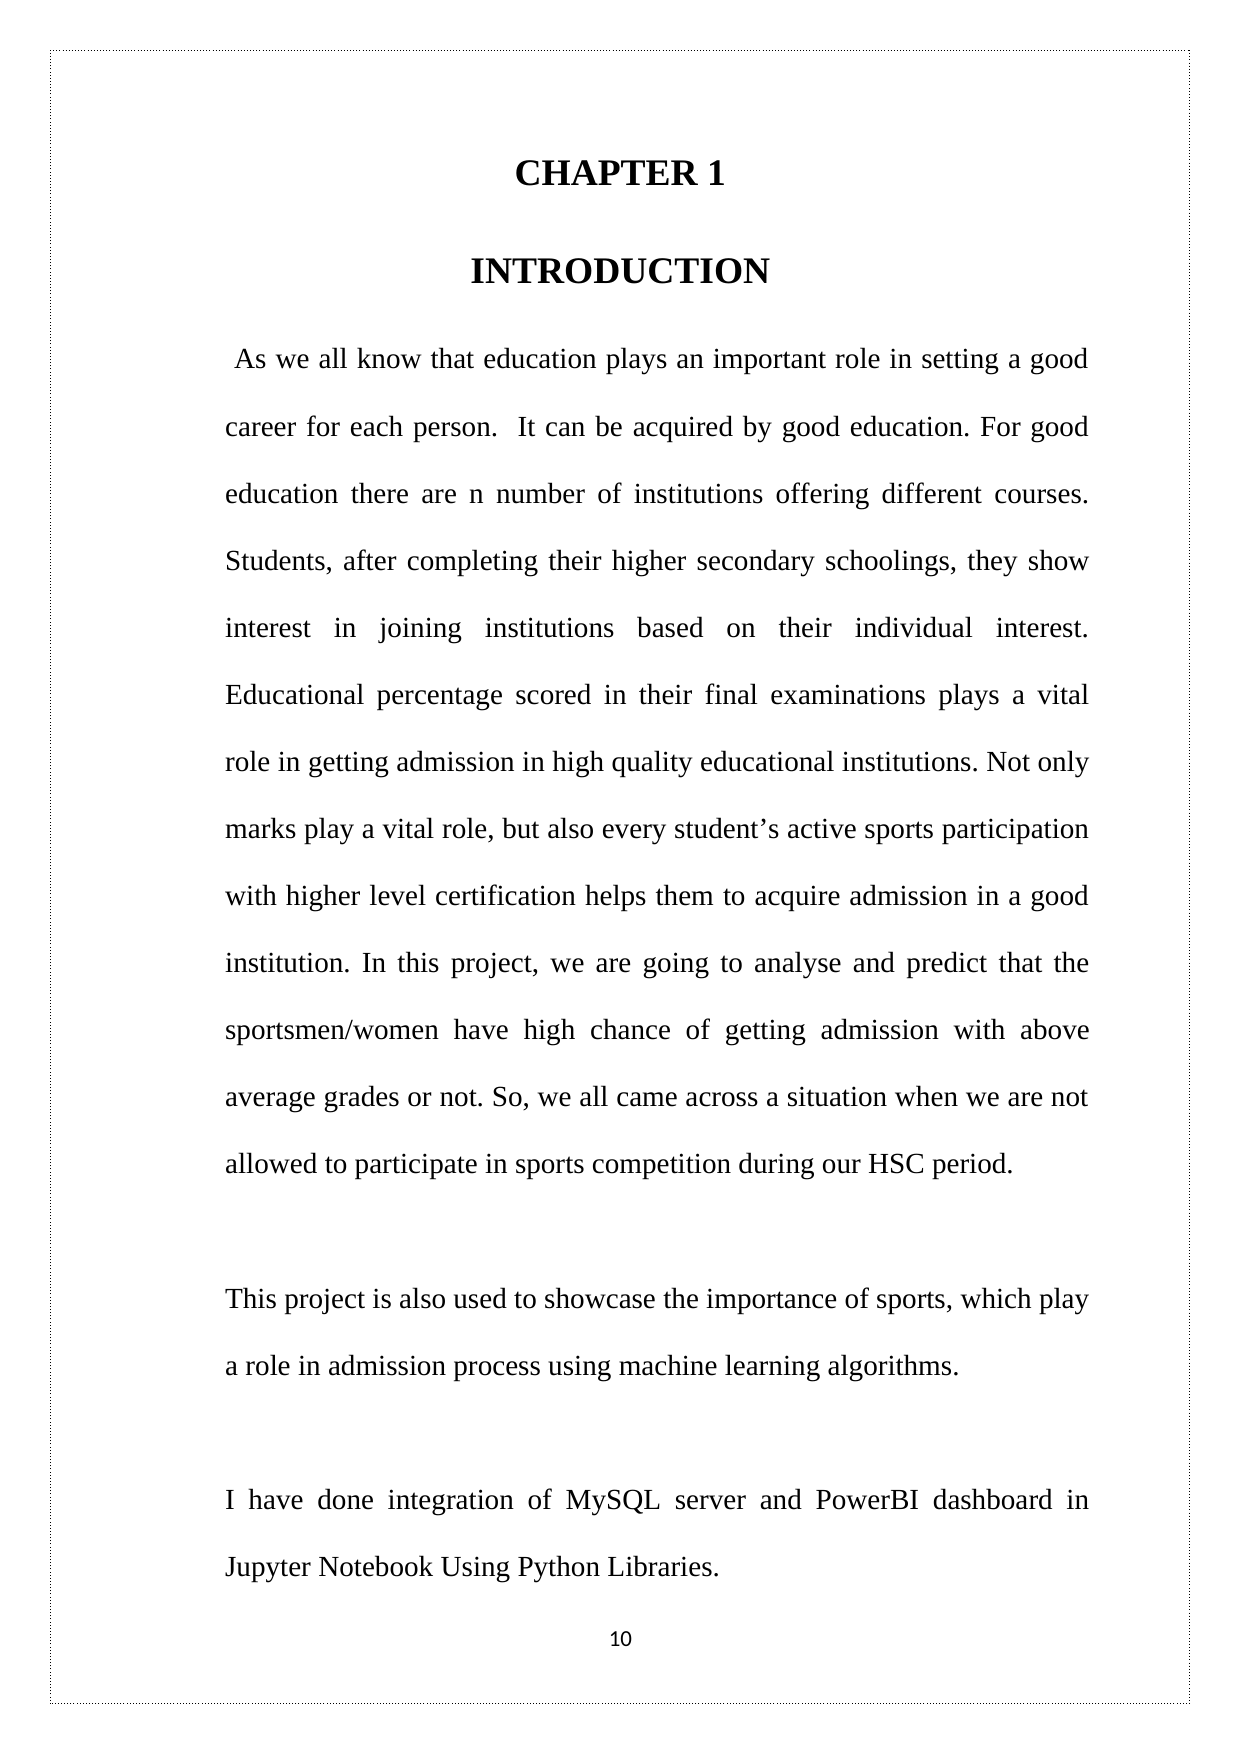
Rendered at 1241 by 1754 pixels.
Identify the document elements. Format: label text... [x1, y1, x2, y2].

list I have done integration of MySQL server and PowerBI dashboard in Jupyter Notebook Using Python Libraries. [225, 1482, 1090, 1583]
list As we all know that education plays an important role in setting a good career for each person. It can be acquired by good education. For good education there are n number of institutions offering different courses. Students, after completing their higher secondary schoolings, they show interest in joining institutions based on their individual interest. Educational percentage scored in their final examinations plays a vital role in getting admission in high quality educational institutions. Not only marks play a vital role, but also every student’s active sports participation with higher level certification helps them to acquire admission in a good institution. In this project, we are going to analyse and predict that the sportsmen/women have high chance of getting admission with above average grades or not. So, we all came across a situation when we are not allowed to participate in sports competition during our HSC period. [225, 342, 1090, 1180]
list This project is also used to showcase the importance of sports, which play a role in admission process using machine learning algorithms. [225, 1281, 1090, 1381]
subtitle INTRODUCTION [150, 249, 1090, 292]
subtitle CHAPTER 1 [150, 150, 1090, 193]
